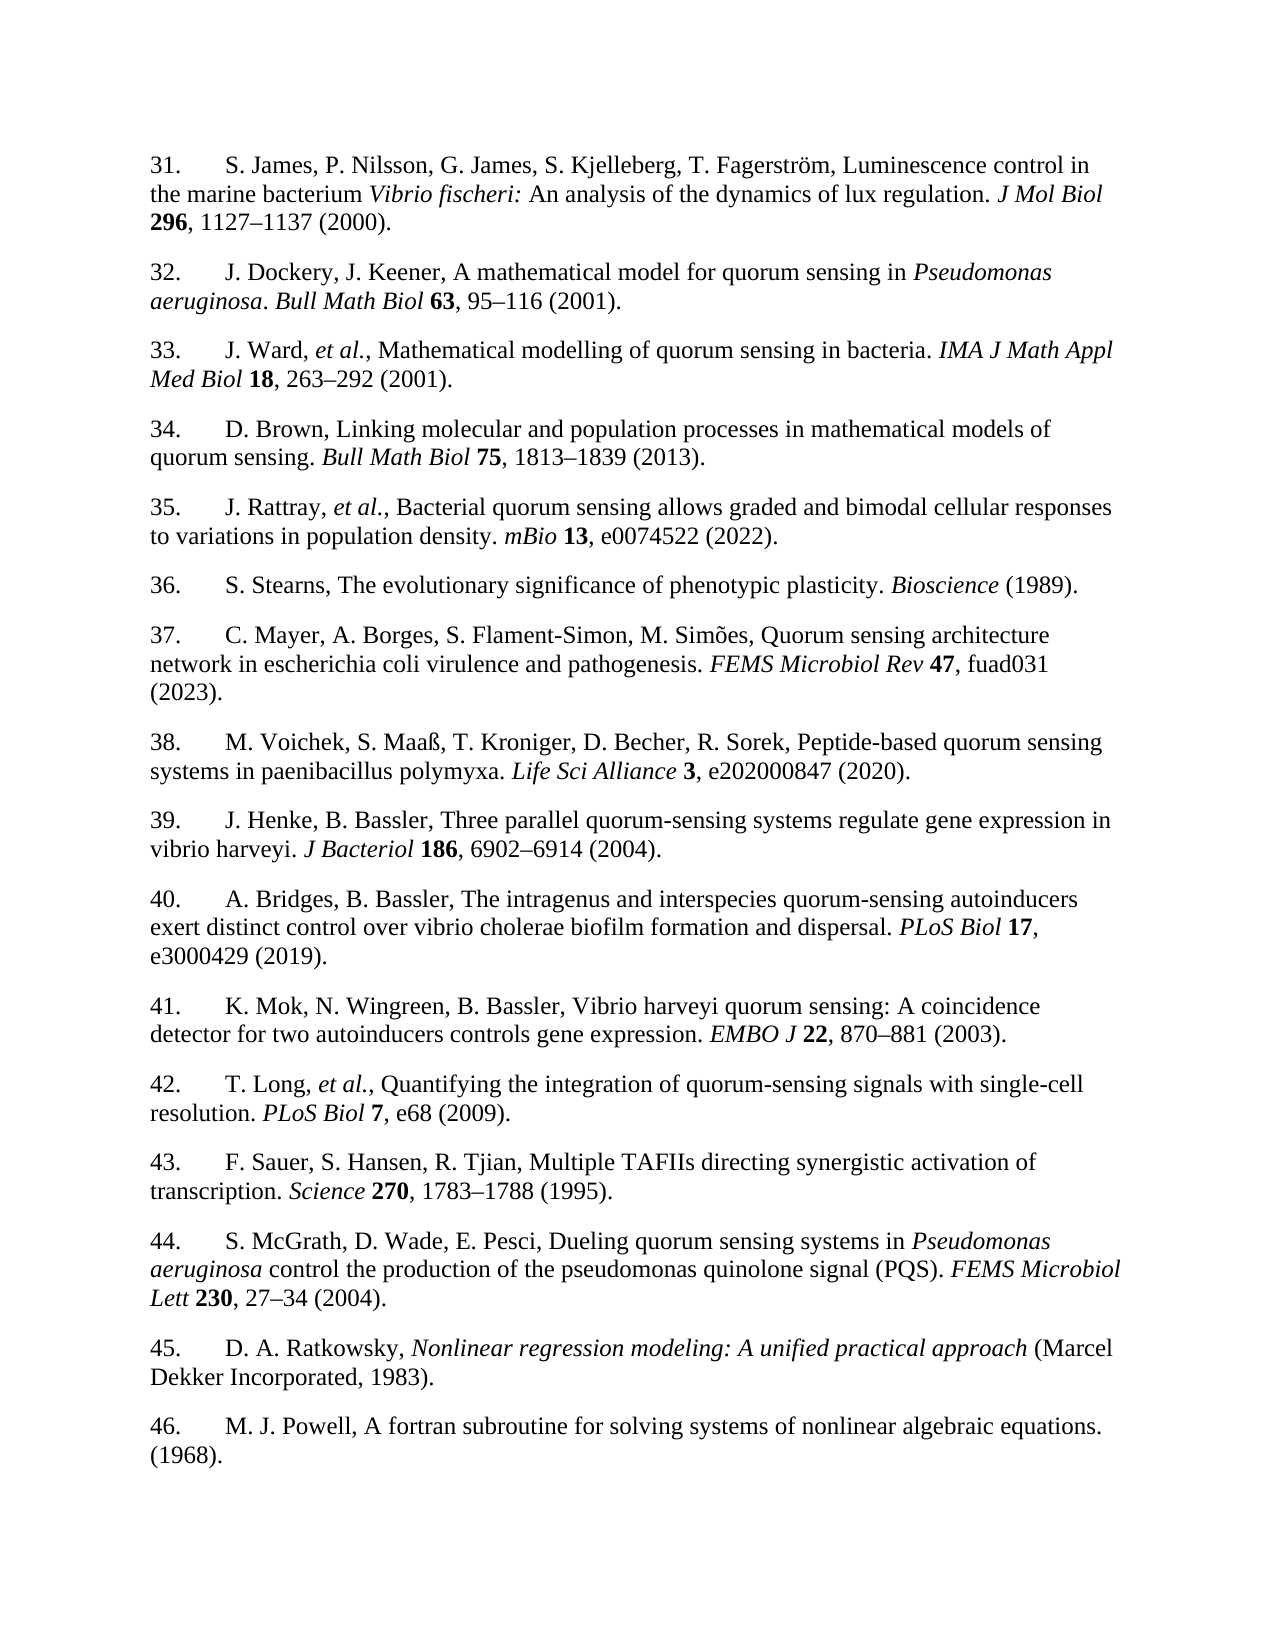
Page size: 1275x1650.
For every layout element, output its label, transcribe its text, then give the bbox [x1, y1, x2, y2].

text 40. A. Bridges, B. Bassler, The intragenus and interspecies quorum-sensing autoinducers exert distinct control over vibrio cholerae biofilm formation and dispersal. PLoS Biol 17, e3000429 (2019). [150, 884, 1125, 970]
text 35. J. Rattray, et al., Bacterial quorum sensing allows graded and bimodal cellular responses to variations in population density. mBio 13, e0074522 (2022). [150, 492, 1125, 549]
text 46. M. J. Powell, A fortran subroutine for solving systems of nonlinear algebraic equations. (1968). [150, 1411, 1125, 1469]
text 42. T. Long, et al., Quantifying the integration of quorum-sensing signals with single-cell resolution. PLoS Biol 7, e68 (2009). [150, 1069, 1125, 1127]
text 45. D. A. Ratkowsky, Nonlinear regression modeling: A unified practical approach (Marcel Dekker Incorporated, 1983). [150, 1333, 1125, 1390]
text 34. D. Brown, Linking molecular and population processes in mathematical models of quorum sensing. Bull Math Biol 75, 1813–1839 (2013). [150, 414, 1125, 471]
text 32. J. Dockery, J. Keener, A mathematical model for quorum sensing in Pseudomonas aeruginosa. Bull Math Biol 63, 95–116 (2001). [150, 257, 1125, 314]
text 39. J. Henke, B. Bassler, Three parallel quorum-sensing systems regulate gene expression in vibrio harveyi. J Bacteriol 186, 6902–6914 (2004). [150, 805, 1125, 863]
text 44. S. McGrath, D. Wade, E. Pesci, Dueling quorum sensing systems in Pseudomonas aeruginosa control the production of the pseudomonas quinolone signal (PQS). FEMS Microbiol Lett 230, 27–34 (2004). [150, 1226, 1125, 1312]
text 38. M. Voichek, S. Maaß, T. Kroniger, D. Becher, R. Sorek, Peptide-based quorum sensing systems in paenibacillus polymyxa. Life Sci Alliance 3, e202000847 (2020). [150, 727, 1125, 784]
text 41. K. Mok, N. Wingreen, B. Bassler, Vibrio harveyi quorum sensing: A coincidence detector for two autoinducers controls gene expression. EMBO J 22, 870–881 (2003). [150, 991, 1125, 1048]
text 43. F. Sauer, S. Hansen, R. Tjian, Multiple TAFIIs directing synergistic activation of transcription. Science 270, 1783–1788 (1995). [150, 1147, 1125, 1205]
text 33. J. Ward, et al., Mathematical modelling of quorum sensing in bacteria. IMA J Math Appl Med Biol 18, 263–292 (2001). [150, 335, 1125, 393]
text 31. S. James, P. Nilsson, G. James, S. Kjelleberg, T. Fagerström, Luminescence control in the marine bacterium Vibrio fischeri: An analysis of the dynamics of lux regulation. J Mol Biol 296, 1127–1137 (2000). [150, 150, 1125, 236]
text 36. S. Stearns, The evolutionary significance of phenotypic plasticity. Bioscience (1989). [150, 570, 1125, 599]
text 37. C. Mayer, A. Borges, S. Flament-Simon, M. Simões, Quorum sensing architecture network in escherichia coli virulence and pathogenesis. FEMS Microbiol Rev 47, fuad031 (2023). [150, 620, 1125, 706]
